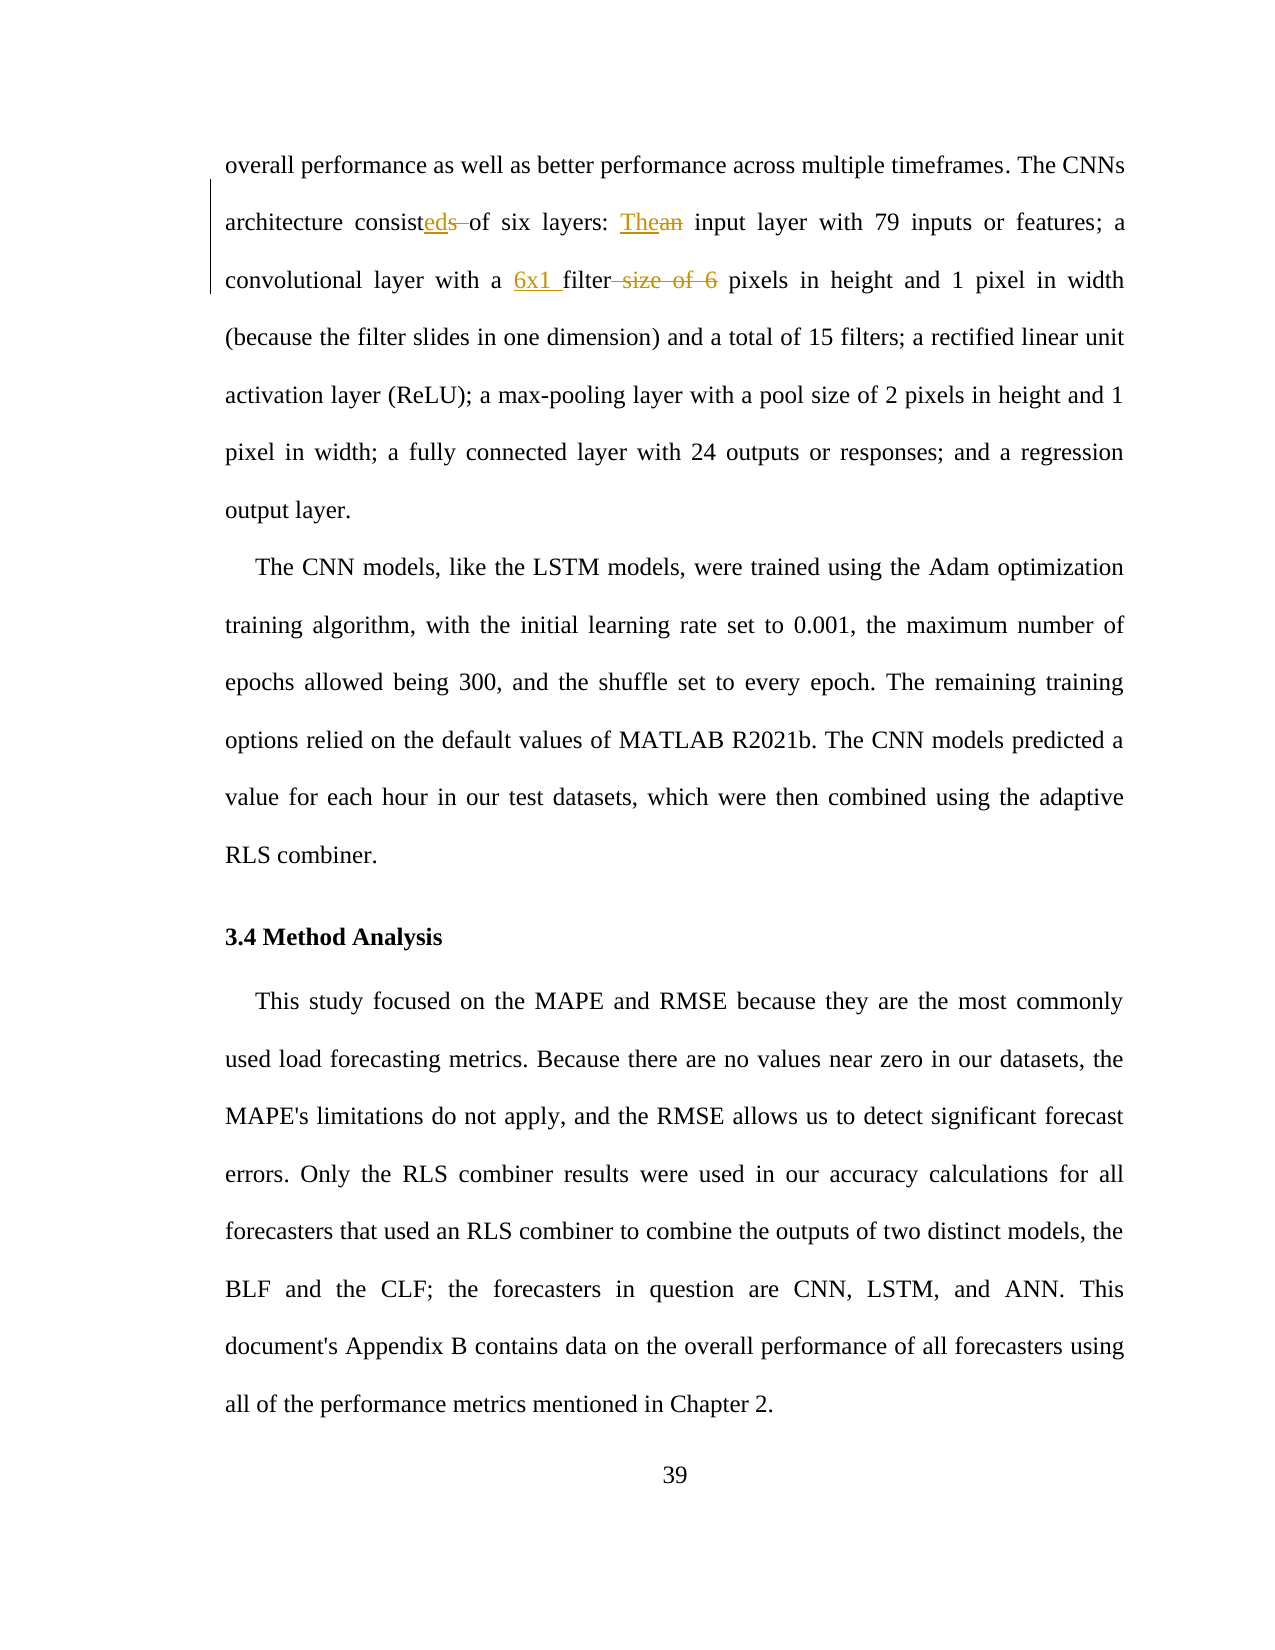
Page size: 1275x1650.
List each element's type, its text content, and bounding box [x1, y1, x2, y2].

text The CNN models, like the LSTM models, were trained using the Adam optimization training algorithm, with the initial learning rate set to 0.001, the maximum number of epochs allowed being 300, and the shuffle set to every epoch. The remaining training options relied on the default values of MATLAB R2021b. The CNN models predicted a value for each hour in our test datasets, which were then combined using the adaptive RLS combiner. [225, 552, 1125, 869]
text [225, 150, 1125, 524]
subtitle 3.4 Method Analysis [225, 922, 1125, 951]
text This study focused on the MAPE and RMSE because they are the most commonly used load forecasting metrics. Because there are no values near zero in our datasets, the MAPE's limitations do not apply, and the RMSE allows us to detect significant forecast errors. Only the RLS combiner results were used in our accuracy calculations for all forecasters that used an RLS combiner to combine the outputs of two distinct models, the BLF and the CLF; the forecasters in question are CNN, LSTM, and ANN. This document's Appendix B contains data on the overall performance of all forecasters using all of the performance metrics mentioned in Chapter 2. [225, 986, 1125, 1417]
